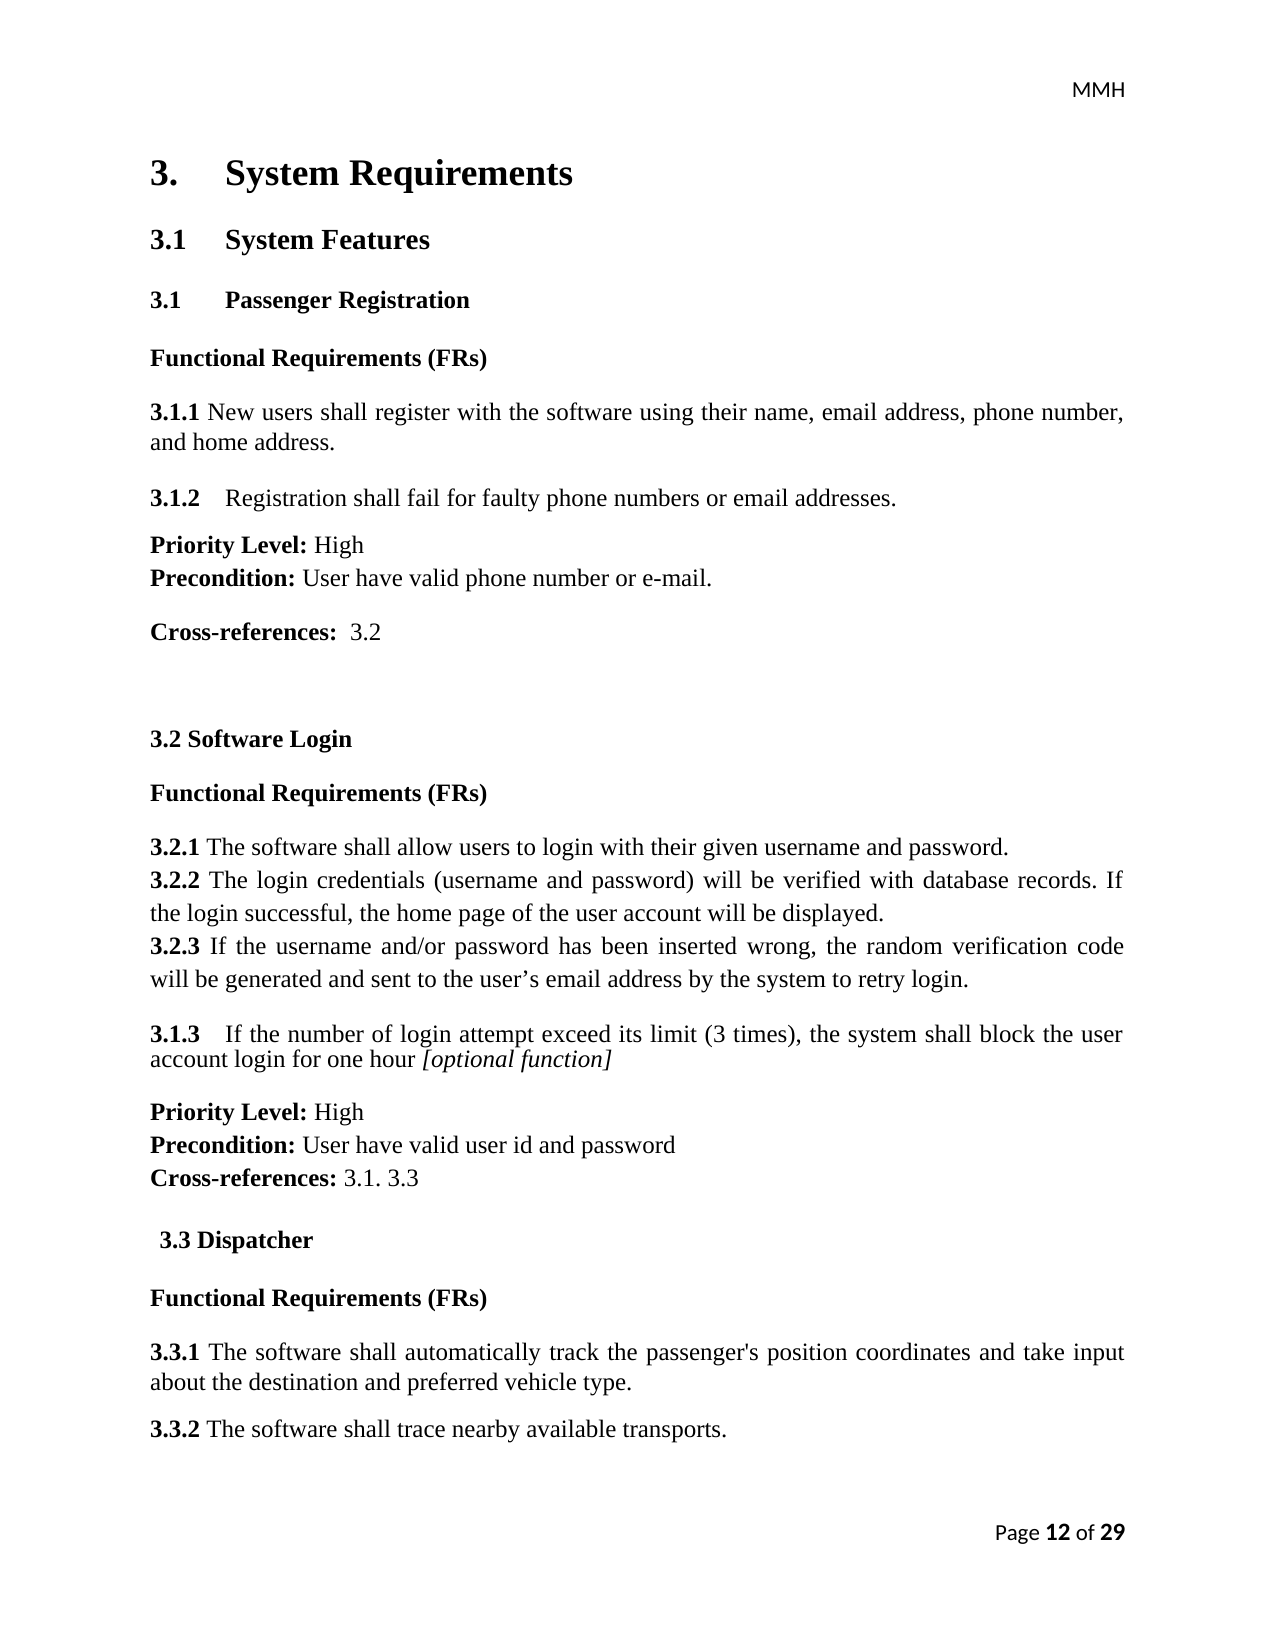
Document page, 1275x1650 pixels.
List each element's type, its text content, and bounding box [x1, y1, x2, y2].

list 3.2.3 If the username and/or password has been inserted wrong, the random verification code will be generated and sent to the user’s email address by the system to retry login. [150, 931, 1125, 993]
list 3.2.2 The login credentials (username and password) will be verified with database records. If the login successful, the home page of the user account will be displayed. [150, 865, 1125, 927]
text Priority Level: High Precondition: User have valid phone number or e-mail. [150, 530, 1125, 591]
subtitle System Features [150, 222, 1125, 256]
subtitle If the number of login attempt exceed its limit (3 times), the system shall block the user account login for one hour [optional function] [150, 1022, 1125, 1072]
text Cross-references: 3.2 [150, 617, 1125, 645]
subtitle Dispatcher [159, 1225, 1125, 1254]
text Functional Requirements (FRs) [150, 343, 1125, 372]
subtitle Passenger Registration [150, 285, 1125, 314]
text Functional Requirements (FRs) [150, 778, 1125, 807]
subtitle Registration shall fail for faulty phone numbers or email addresses. [150, 483, 1125, 511]
list Functional Requirements (FRs) [150, 1283, 1125, 1312]
subtitle System Requirements [150, 150, 1125, 193]
text Priority Level: High Precondition: User have valid user id and password Cross-references: 3.1. 3.3 [150, 1097, 1125, 1192]
list 3.2.1 The software shall allow users to login with their given username and password. [150, 832, 1125, 861]
text 3.2 Software Login [150, 724, 1125, 753]
text 3.3.1 The software shall automatically track the passenger's position coordinates and take input about the destination and preferred vehicle type. [150, 1337, 1125, 1396]
text 3.3.2 The software shall trace nearby available transports. [150, 1414, 1125, 1443]
text 3.1.1 New users shall register with the software using their name, email address, phone number, and home address. [150, 397, 1125, 456]
